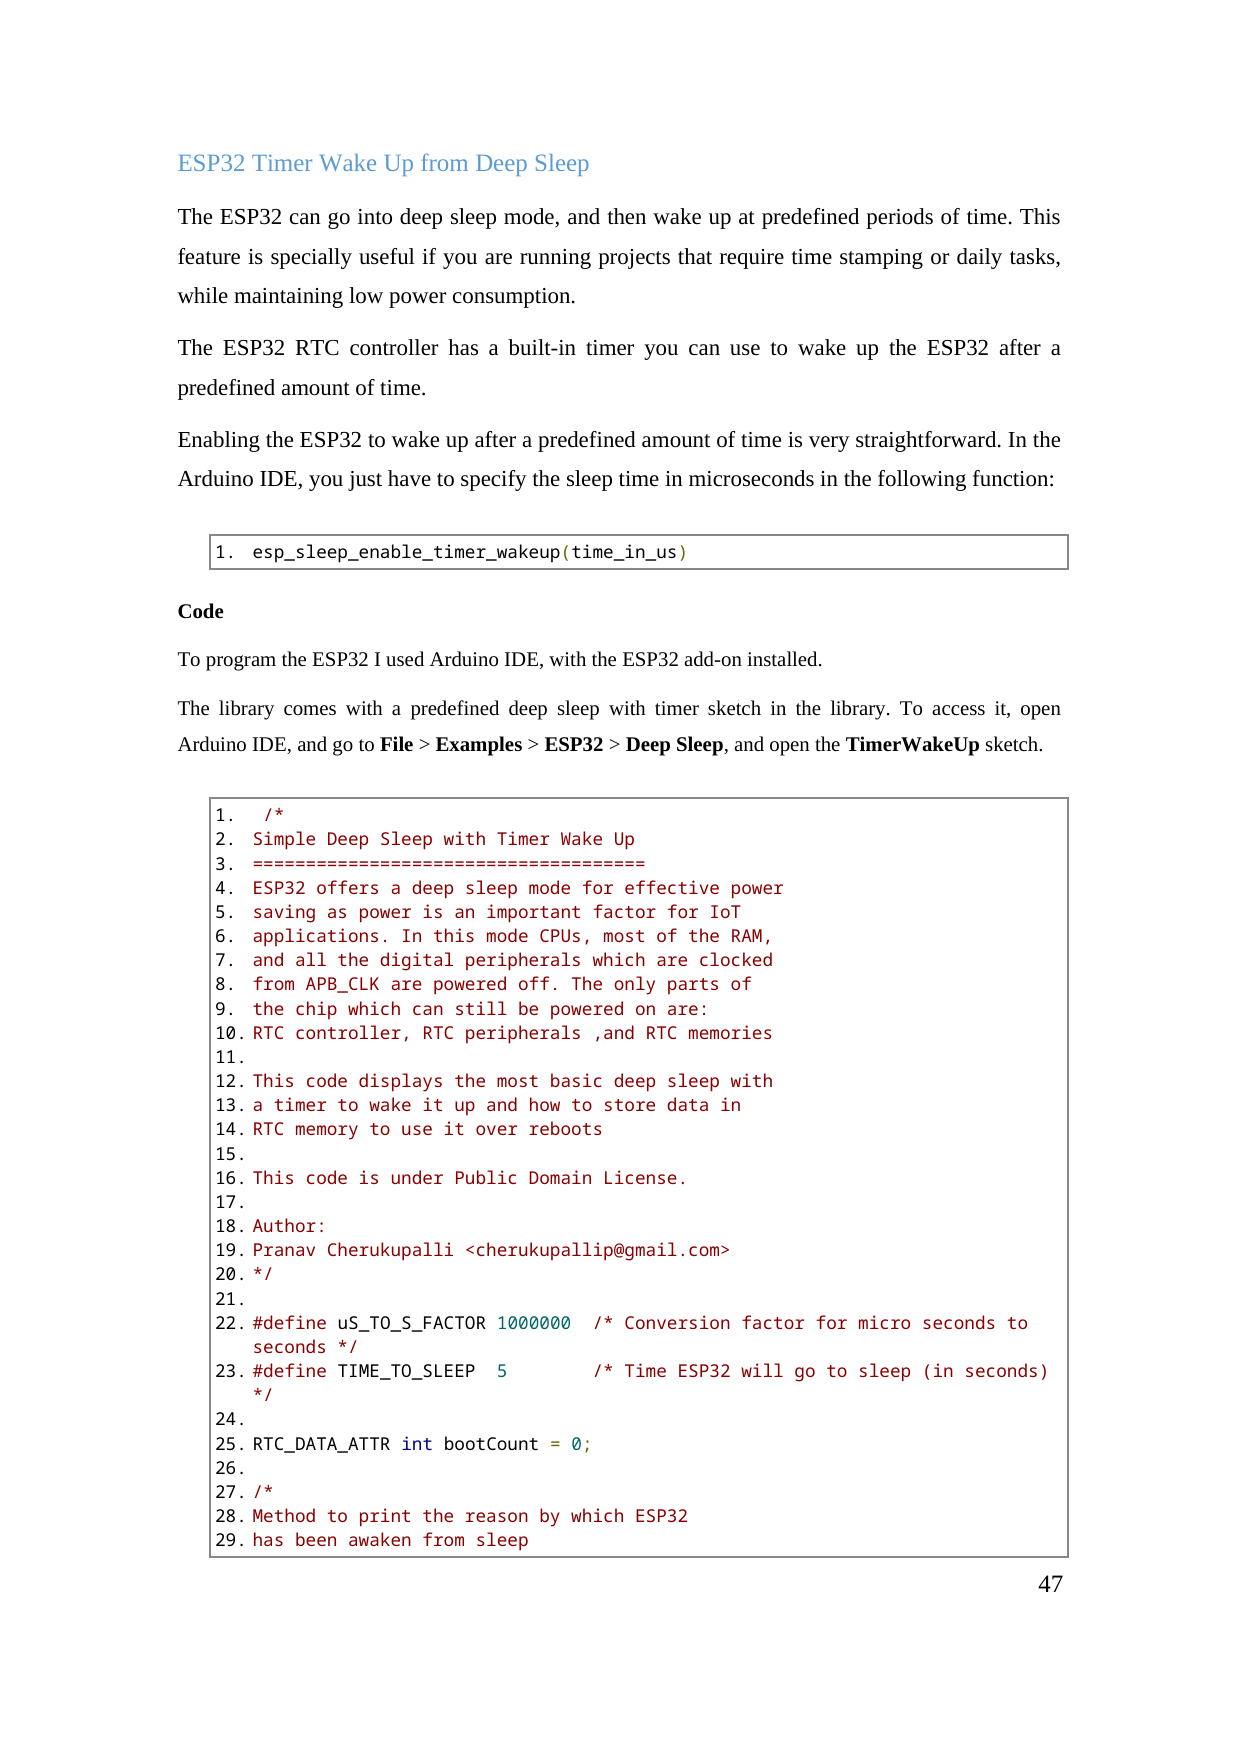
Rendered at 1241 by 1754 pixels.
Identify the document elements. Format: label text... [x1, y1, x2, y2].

list saving as power is an important factor for IoT [211, 894, 1067, 918]
text To program the ESP32 I used Arduino IDE, with the ESP32 add-on installed. [177, 647, 1063, 671]
list /* [211, 1474, 1067, 1498]
list RTC controller, RTC peripherals ,and RTC memories [211, 1014, 1067, 1044]
list a timer to wake it up and how to store data in [211, 1087, 1067, 1111]
text Code [177, 599, 1063, 623]
text The library comes with a predefined deep sleep with timer sketch in the library. To access it, open Arduino IDE, and go to File > Examples > ESP32 > Deep Sleep, and open the TimerWakeUp sketch. [177, 696, 1063, 756]
list /* [211, 799, 1067, 821]
list the chip which can still be powered on are: [211, 990, 1067, 1014]
list #define TIME_TO_SLEEP 5 /* Time ESP32 will go to sleep (in seconds) */ [211, 1353, 1067, 1407]
list esp_sleep_enable_timer_wakeup(time_in_us) [211, 536, 1067, 568]
list has been awaken from sleep [211, 1522, 1067, 1556]
list RTC memory to use it over reboots [211, 1111, 1067, 1141]
list Author: [211, 1208, 1067, 1232]
list ESP32 offers a deep sleep mode for effective power [211, 869, 1067, 894]
list #define uS_TO_S_FACTOR 1000000 /* Conversion factor for micro seconds to seconds */ [211, 1304, 1067, 1353]
list Simple Deep Sleep with Timer Wake Up [211, 821, 1067, 845]
list This code is under Public Domain License. [211, 1159, 1067, 1189]
list ===================================== [211, 845, 1067, 869]
text Enabling the ESP32 to wake up after a predefined amount of time is very straightforward. In the Arduino IDE, you just have to specify the sleep time in microseconds in the following function: [177, 426, 1063, 492]
list Pranav Cherukupalli <cherukupallip@gmail.com> [211, 1232, 1067, 1256]
text The ESP32 can go into deep sleep mode, and then wake up at predefined periods of time. This feature is specially useful if you are running projects that require time stamping or daily tasks, while maintaining low power consumption. [177, 203, 1063, 309]
text The ESP32 RTC controller has a built-in timer you can use to wake up the ESP32 after a predefined amount of time. [177, 334, 1063, 400]
list Method to print the reason by which ESP32 [211, 1498, 1067, 1522]
list applications. In this mode CPUs, most of the RAM, [211, 918, 1067, 942]
list This code displays the most basic deep sleep with [211, 1063, 1067, 1087]
list RTC_DATA_ATTR int bootCount = 0; [211, 1425, 1067, 1455]
list */ [211, 1256, 1067, 1286]
text ESP32 Timer Wake Up from Deep Sleep [177, 148, 1063, 176]
list and all the digital peripherals which are clocked [211, 942, 1067, 966]
list from APB_CLK are powered off. The only parts of [211, 966, 1067, 990]
